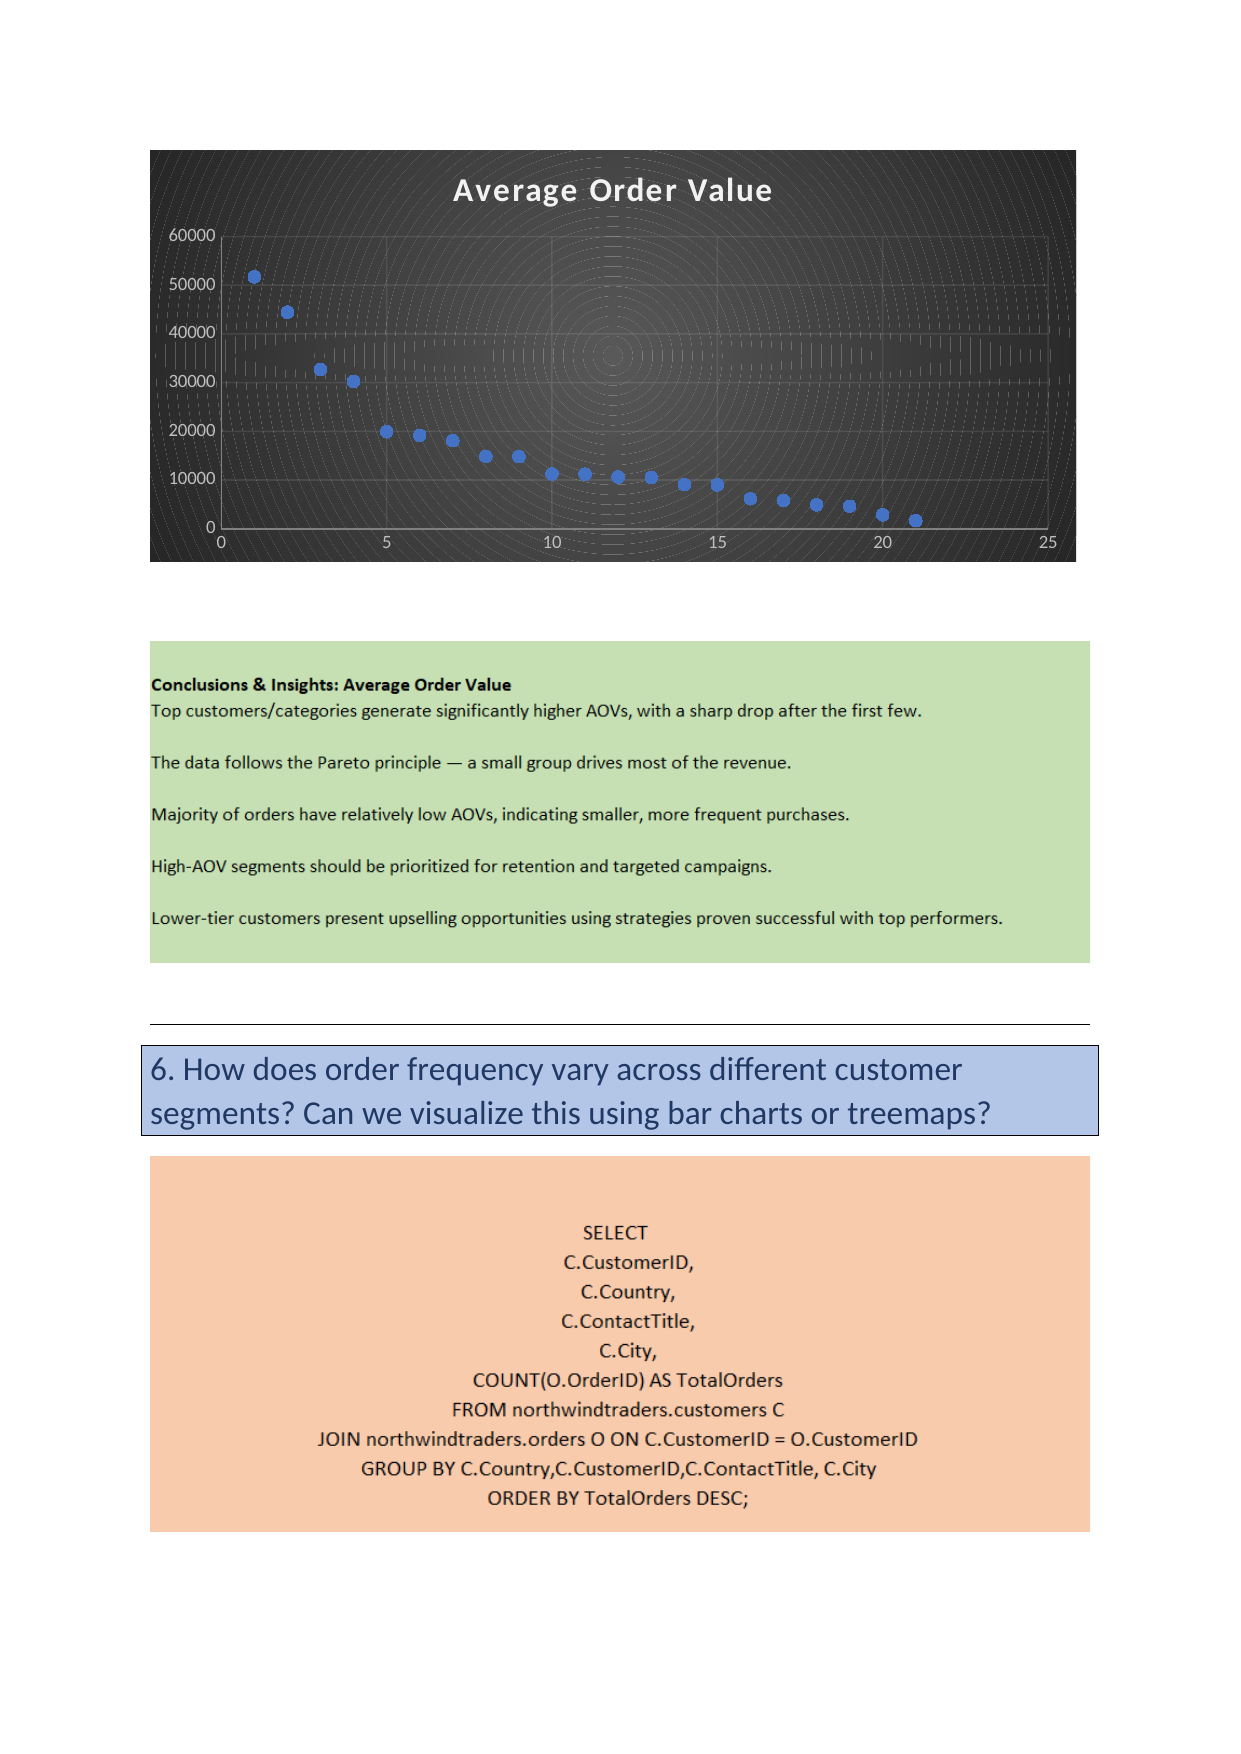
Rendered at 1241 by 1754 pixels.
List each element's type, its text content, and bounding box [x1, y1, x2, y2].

text 6. How does order frequency vary across different customer segments? Can we visualize this using bar charts or treemaps? [142, 1046, 1098, 1135]
picture [150, 1156, 1091, 1532]
picture [150, 641, 1091, 963]
